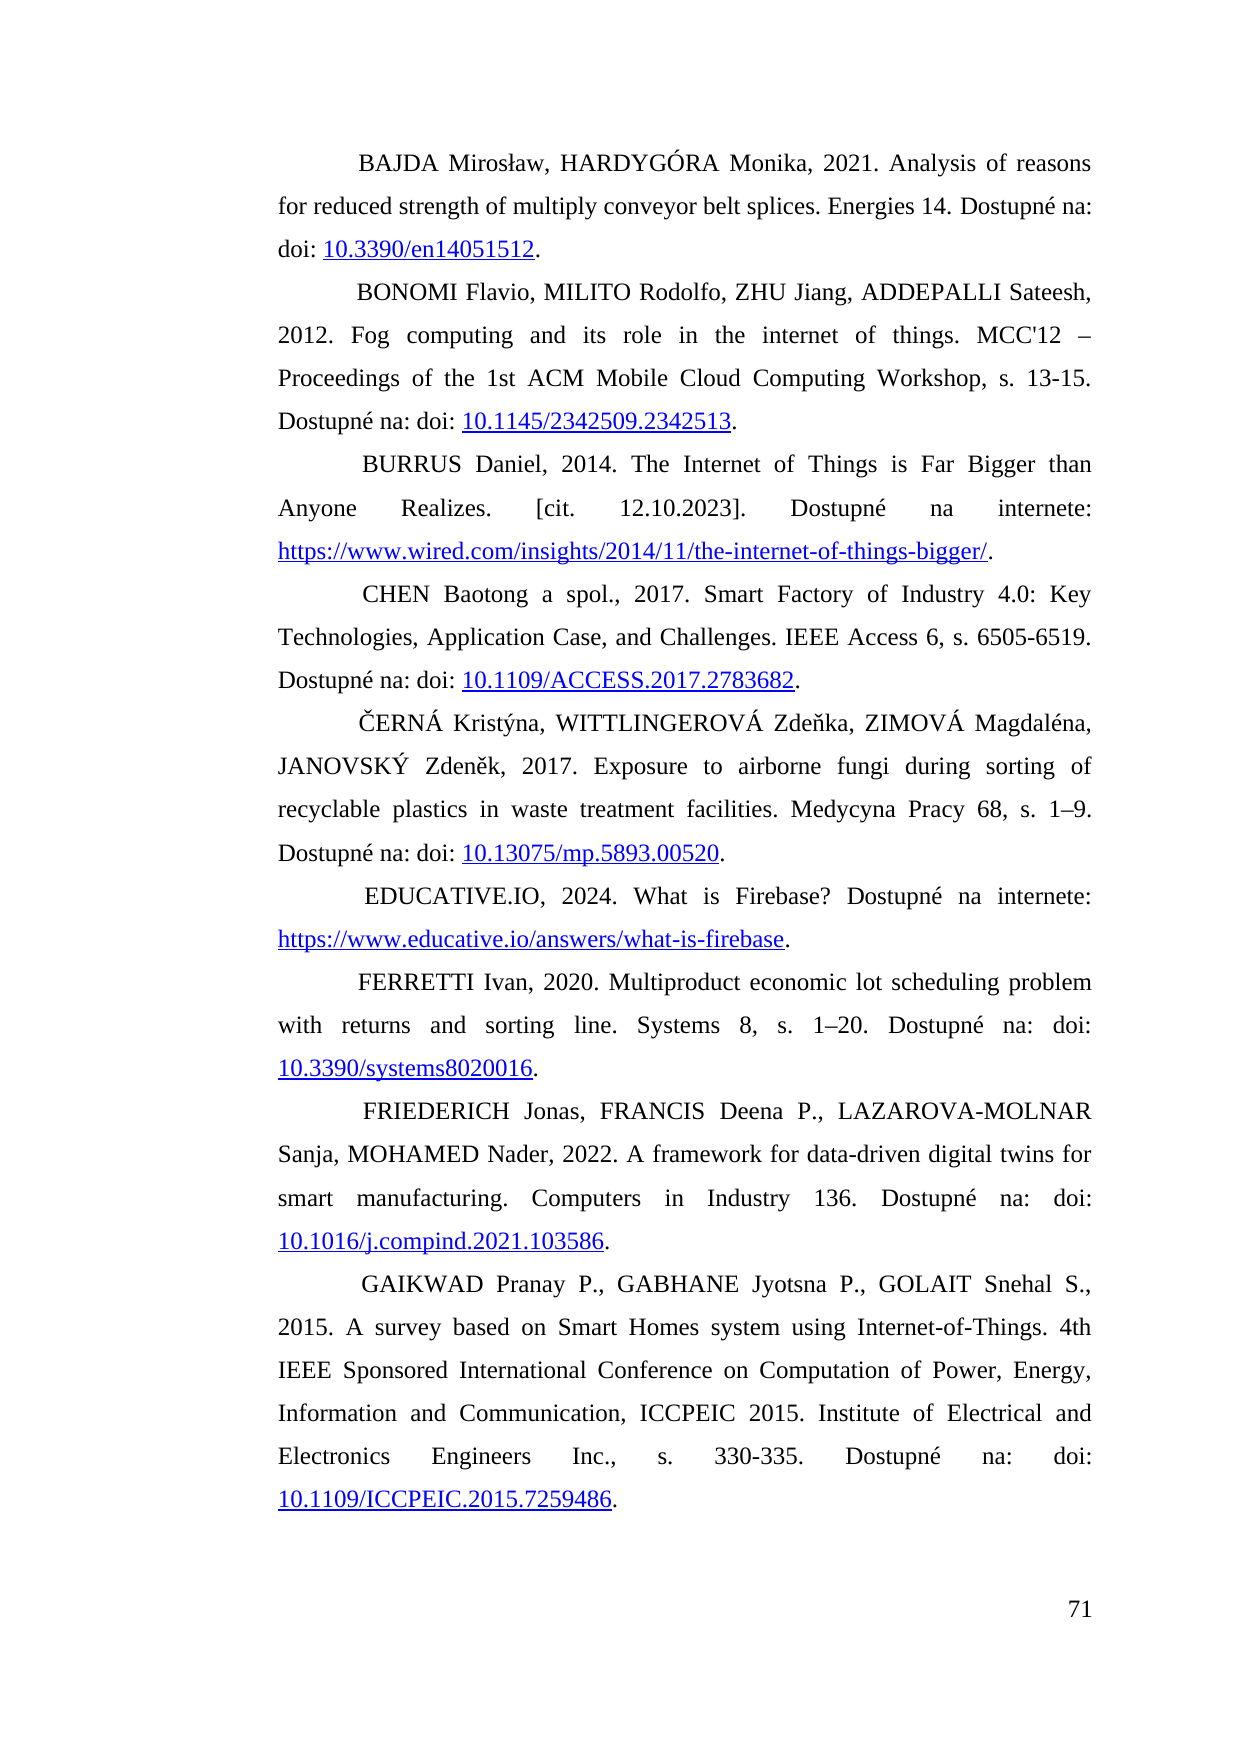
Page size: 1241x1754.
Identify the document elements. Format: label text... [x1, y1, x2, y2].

text CHEN Baotong a spol., 2017. Smart Factory of Industry 4.0: Key Technologies, Application Case, and Challenges. IEEE Access 6, s. 6505-6519. Dostupné na: doi: 10.1109/ACCESS.2017.2783682. [278, 579, 1092, 694]
text FERRETTI Ivan, 2020. Multiproduct economic lot scheduling problem with returns and sorting line. Systems 8, s. 1–20. Dostupné na: doi: 10.3390/systems8020016. [278, 967, 1092, 1082]
text FRIEDERICH Jonas, FRANCIS Deena P., LAZAROVA-MOLNAR Sanja, MOHAMED Nader, 2022. A framework for data-driven digital twins for smart manufacturing. Computers in Industry 136. Dostupné na: doi: 10.1016/j.compind.2021.103586. [278, 1096, 1092, 1254]
text BONOMI Flavio, MILITO Rodolfo, ZHU Jiang, ADDEPALLI Sateesh, 2012. Fog computing and its role in the internet of things. MCC'12 – Proceedings of the 1st ACM Mobile Cloud Computing Workshop, s. 13-15. Dostupné na: doi: 10.1145/2342509.2342513. [278, 277, 1092, 435]
text EDUCATIVE.IO, 2024. What is Firebase? Dostupné na internete: https://www.educative.io/answers/what-is-firebase. [278, 881, 1092, 953]
text GAIKWAD Pranay P., GABHANE Jyotsna P., GOLAIT Snehal S., 2015. A survey based on Smart Homes system using Internet-of-Things. 4th IEEE Sponsored International Conference on Computation of Power, Energy, Information and Communication, ICCPEIC 2015. Institute of Electrical and Electronics Engineers Inc., s. 330-335. Dostupné na: doi: 10.1109/ICCPEIC.2015.7259486. [278, 1269, 1092, 1513]
text BURRUS Daniel, 2014. The Internet of Things is Far Bigger than Anyone Realizes. [cit. 12.10.2023]. Dostupné na internete: https://www.wired.com/insights/2014/11/the-internet-of-things-bigger/. [278, 449, 1092, 564]
text BAJDA Mirosław, HARDYGÓRA Monika, 2021. Analysis of reasons for reduced strength of multiply conveyor belt splices. Energies 14. Dostupné na: doi: 10.3390/en14051512. [278, 148, 1092, 263]
text ČERNÁ Kristýna, WITTLINGEROVÁ Zdeňka, ZIMOVÁ Magdaléna, JANOVSKÝ Zdeněk, 2017. Exposure to airborne fungi during sorting of recyclable plastics in waste treatment facilities. Medycyna Pracy 68, s. 1–9. Dostupné na: doi: 10.13075/mp.5893.00520. [278, 708, 1092, 866]
